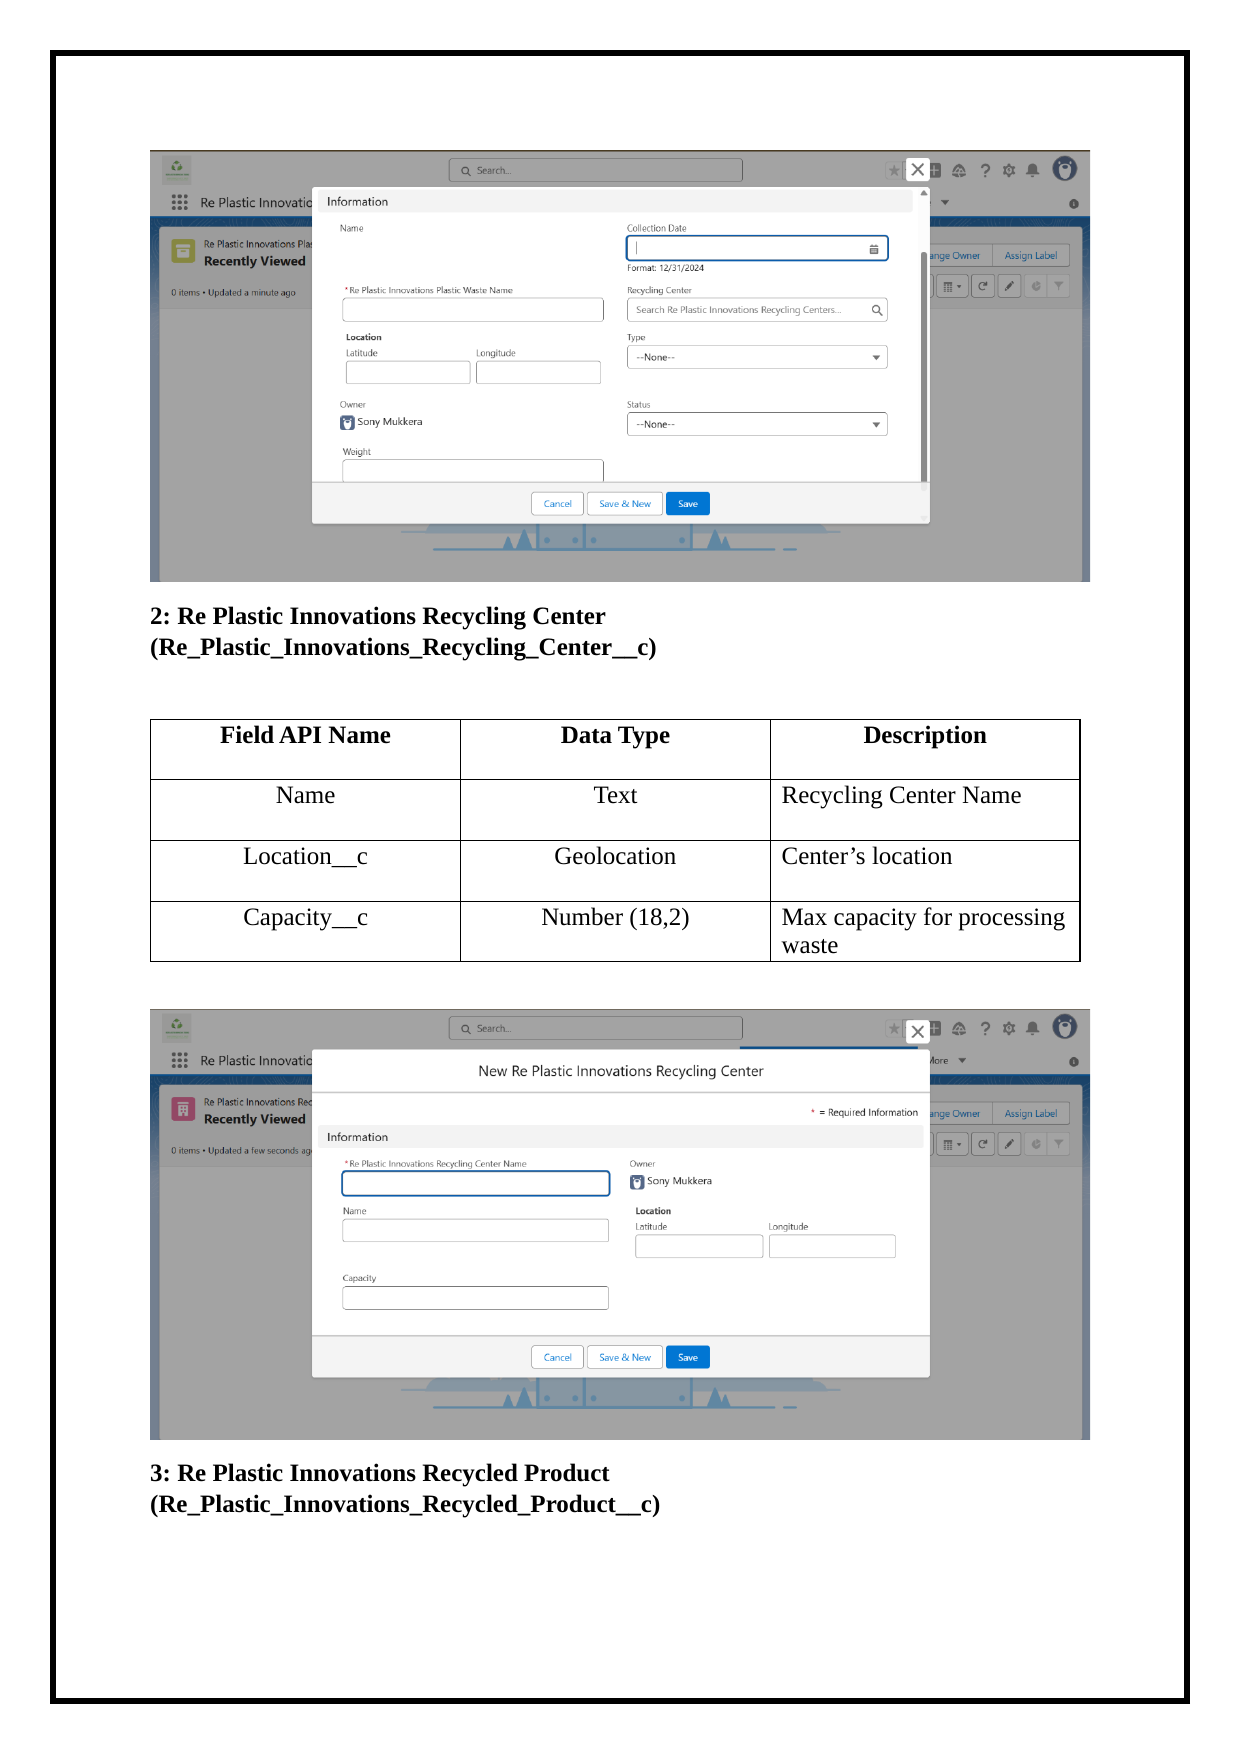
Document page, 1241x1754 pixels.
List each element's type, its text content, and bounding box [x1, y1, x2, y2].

table_cell Capacity__c [151, 902, 460, 961]
picture [150, 150, 1091, 582]
table_cell Center’s location [771, 841, 1079, 901]
table_cell Geolocation [461, 841, 770, 901]
table_cell Number (18,2) [461, 902, 770, 961]
subtitle 2: Re Plastic Innovations Recycling Center (Re_Plastic_Innovations_Recycling_Center__c) [150, 601, 1090, 661]
table_cell Max capacity for processing waste [771, 902, 1079, 961]
table_header Field API Name [151, 720, 460, 779]
table_cell Text [461, 780, 770, 840]
table_cell Recycling Center Name [771, 780, 1079, 840]
subtitle 3: Re Plastic Innovations Recycled Product (Re_Plastic_Innovations_Recycled_Product__c) [150, 1458, 1090, 1518]
table_header Data Type [461, 720, 770, 779]
table_header Description [771, 720, 1079, 779]
table_cell Name [151, 780, 460, 840]
table_cell Location__c [151, 841, 460, 901]
picture [150, 1009, 1091, 1440]
